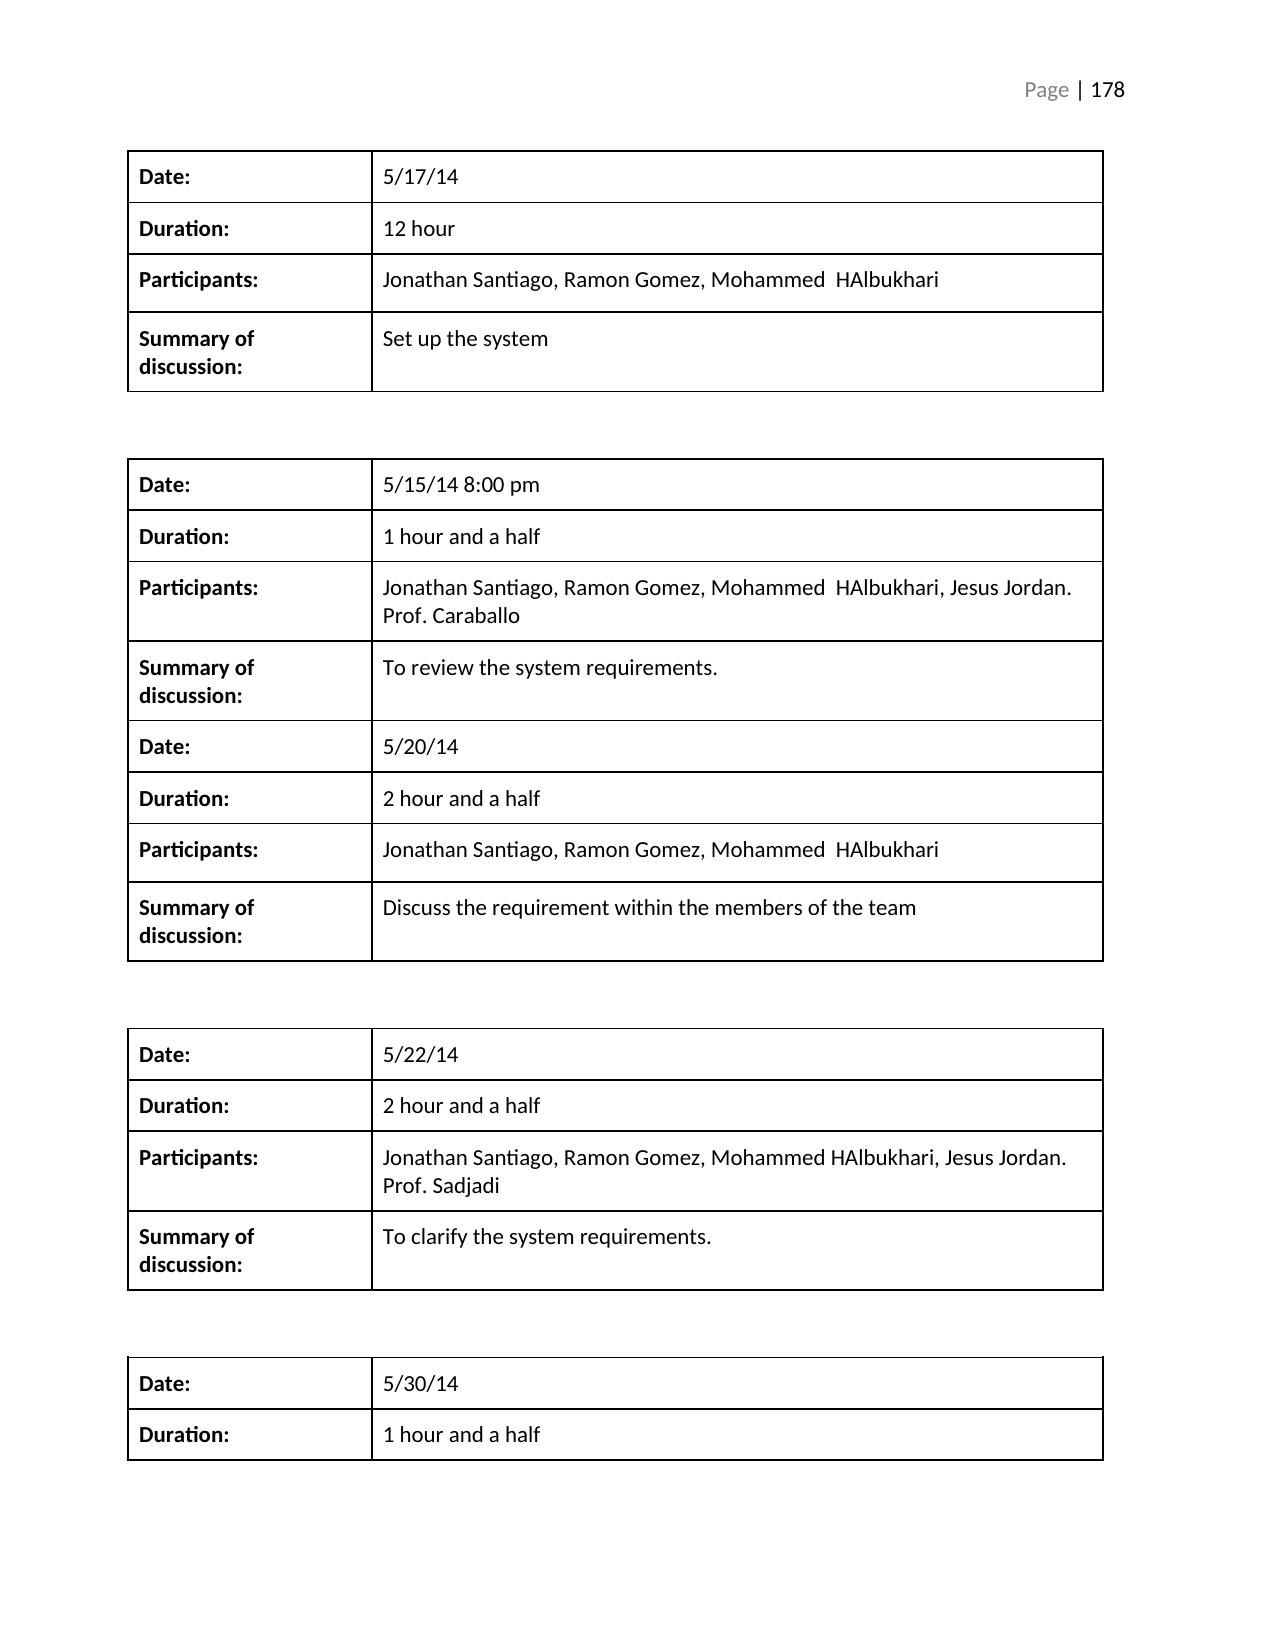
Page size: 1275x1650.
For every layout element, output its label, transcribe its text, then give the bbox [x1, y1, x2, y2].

table_header 5/30/14 [373, 1358, 1102, 1408]
table_cell To review the system requirements. [373, 642, 1102, 720]
table_cell Duration: [129, 1081, 371, 1130]
table_cell To clarify the system requirements. [373, 1212, 1102, 1289]
table_cell 2 hour and a half [373, 1081, 1102, 1130]
table_cell 1 hour and a half [373, 1410, 1102, 1459]
table_cell Participants: [129, 824, 371, 881]
table_cell 1 hour and a half [373, 511, 1102, 561]
table_cell Jonathan Santiago, Ramon Gomez, Mohammed HAlbukhari [373, 824, 1102, 881]
table_cell Summary of discussion: [129, 883, 371, 960]
table_cell Duration: [129, 511, 371, 561]
table_cell Jonathan Santiago, Ramon Gomez, Mohammed HAlbukhari [373, 255, 1102, 311]
table_header 5/22/14 [373, 1029, 1102, 1079]
table_header 5/17/14 [373, 152, 1102, 201]
table_header Date: [129, 1029, 371, 1079]
table_cell Set up the system [373, 313, 1102, 391]
table_header Date: [129, 460, 371, 509]
table_cell 12 hour [373, 203, 1102, 253]
table_cell Date: [129, 721, 371, 771]
table_cell Participants: [129, 562, 371, 640]
table_cell Discuss the requirement within the members of the team [373, 883, 1102, 960]
table_cell Participants: [129, 255, 371, 311]
table_cell 5/20/14 [373, 721, 1102, 771]
table_cell Duration: [129, 773, 371, 823]
table_cell Summary of discussion: [129, 642, 371, 720]
table_cell 2 hour and a half [373, 773, 1102, 823]
table_header Date: [129, 152, 371, 201]
table_cell Summary of discussion: [129, 1212, 371, 1289]
table_header 5/15/14 8:00 pm [373, 460, 1102, 509]
table_cell Summary of discussion: [129, 313, 371, 391]
table_header Date: [129, 1358, 371, 1408]
table_cell Jonathan Santiago, Ramon Gomez, Mohammed HAlbukhari, Jesus Jordan. Prof. Caraballo [373, 562, 1102, 640]
table_cell Jonathan Santiago, Ramon Gomez, Mohammed HAlbukhari, Jesus Jordan. Prof. Sadjadi [373, 1132, 1102, 1210]
table_cell Duration: [129, 1410, 371, 1459]
table_cell Participants: [129, 1132, 371, 1210]
table_cell Duration: [129, 203, 371, 253]
